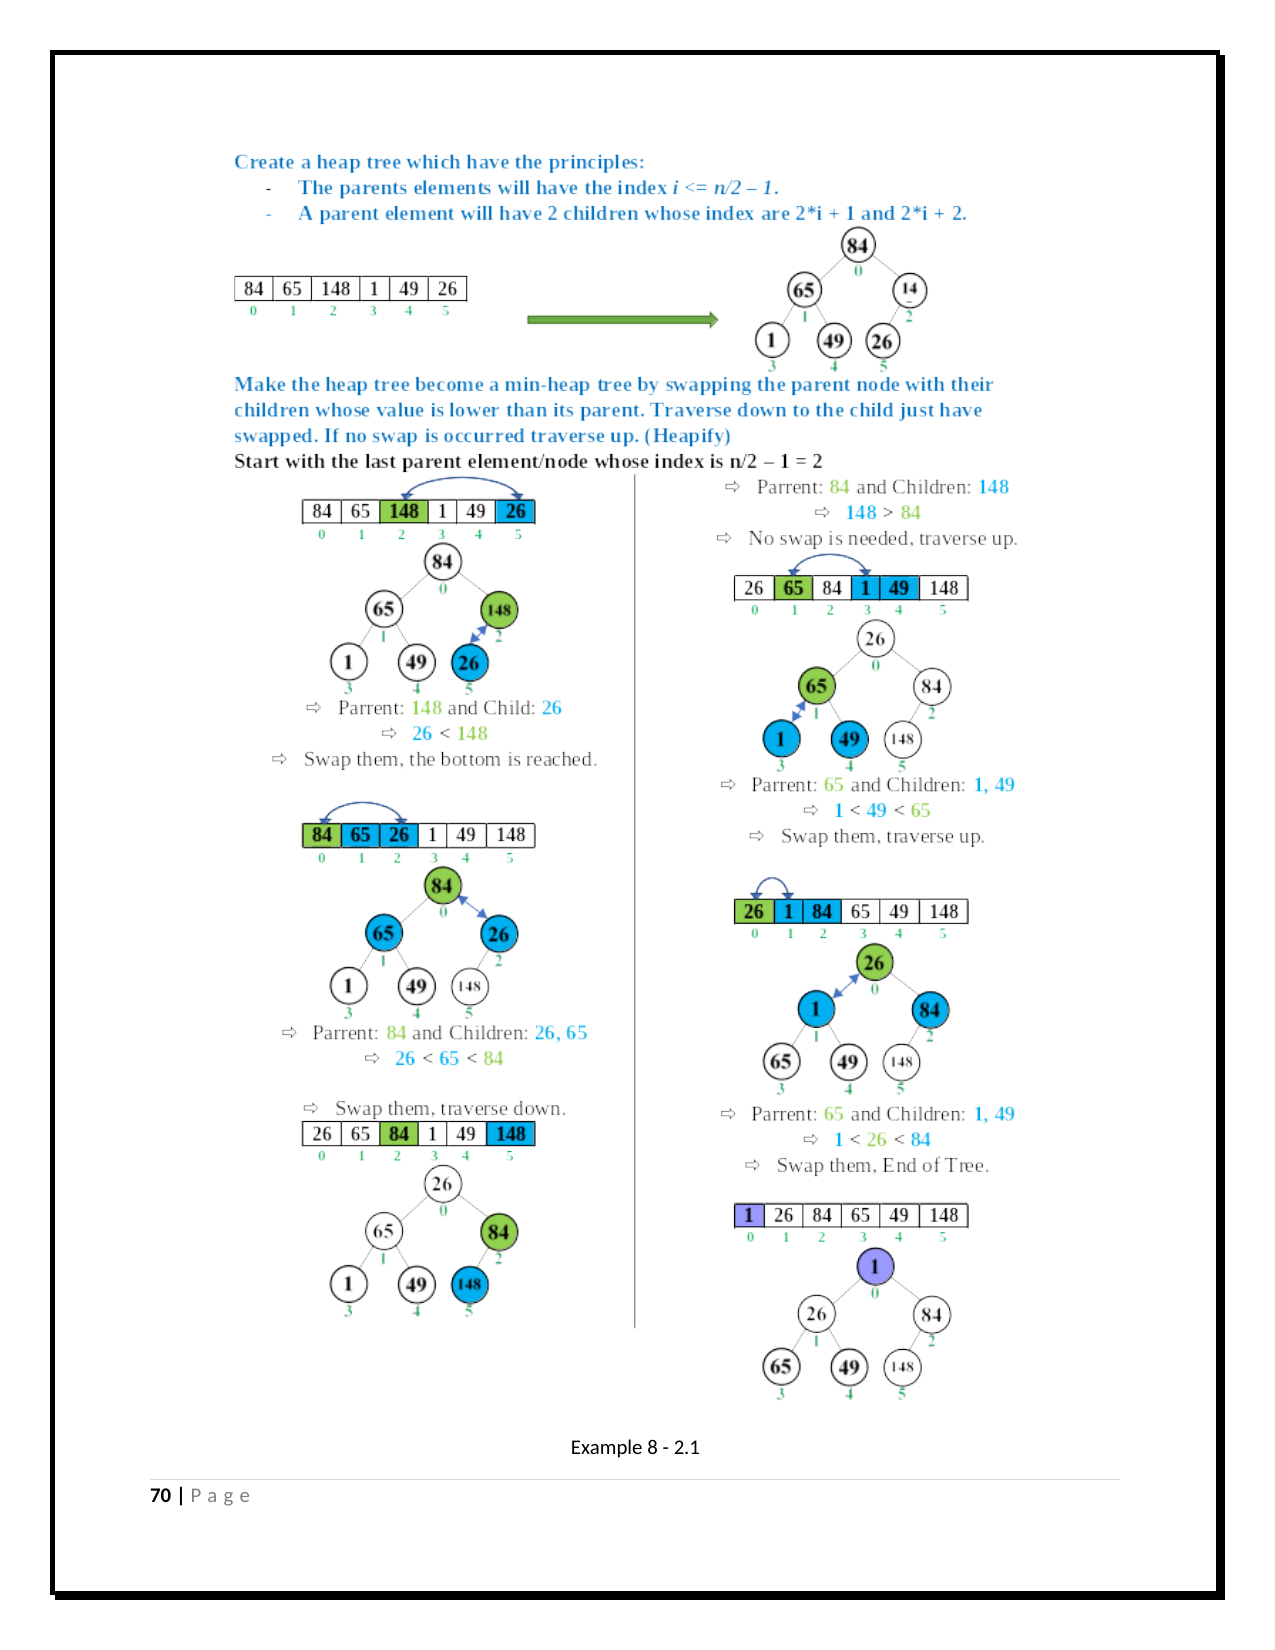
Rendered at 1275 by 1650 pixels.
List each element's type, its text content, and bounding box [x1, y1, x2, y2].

text Example 8 - 2.1 [150, 1434, 1120, 1460]
